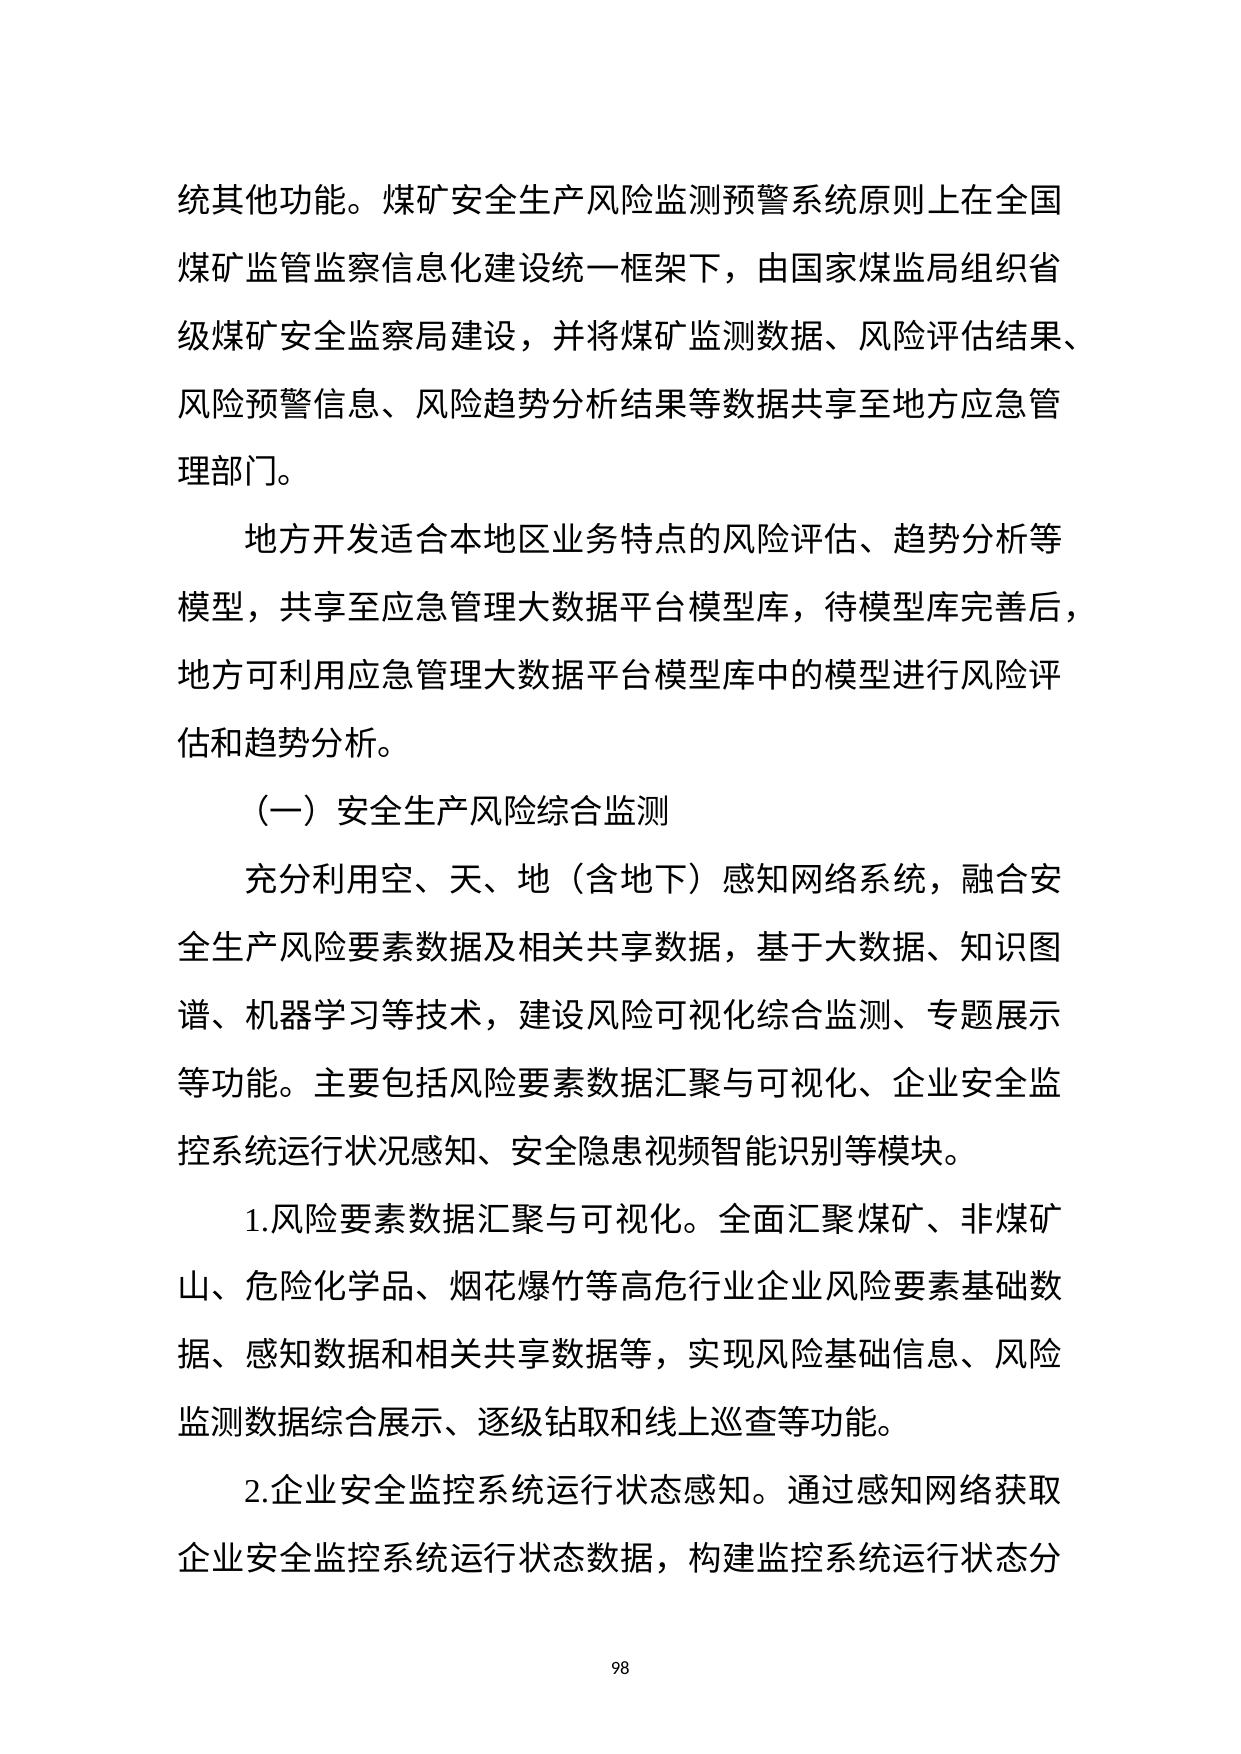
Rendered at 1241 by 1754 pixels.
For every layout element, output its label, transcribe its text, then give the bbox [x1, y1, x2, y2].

text （一）安全生产风险综合监测 [236, 775, 1063, 843]
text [177, 1454, 1063, 1590]
text 1.风险要素数据汇聚与可视化。全面汇聚煤矿、非煤矿山、危险化学品、烟花爆竹等高危行业企业风险要素基础数据、感知数据和相关共享数据等，实现风险基础信息、风险监测数据综合展示、逐级钻取和线上巡查等功能。 [177, 1183, 1063, 1454]
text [177, 164, 1063, 503]
text 地方开发适合本地区业务特点的风险评估、趋势分析等模型，共享至应急管理大数据平台模型库，待模型库完善后，地方可利用应急管理大数据平台模型库中的模型进行风险评估和趋势分析。 [177, 503, 1063, 775]
text 充分利用空、天、地（含地下）感知网络系统，融合安全生产风险要素数据及相关共享数据，基于大数据、知识图谱、机器学习等技术，建设风险可视化综合监测、专题展示等功能。主要包括风险要素数据汇聚与可视化、企业安全监控系统运行状况感知、安全隐患视频智能识别等模块。 [177, 843, 1063, 1183]
